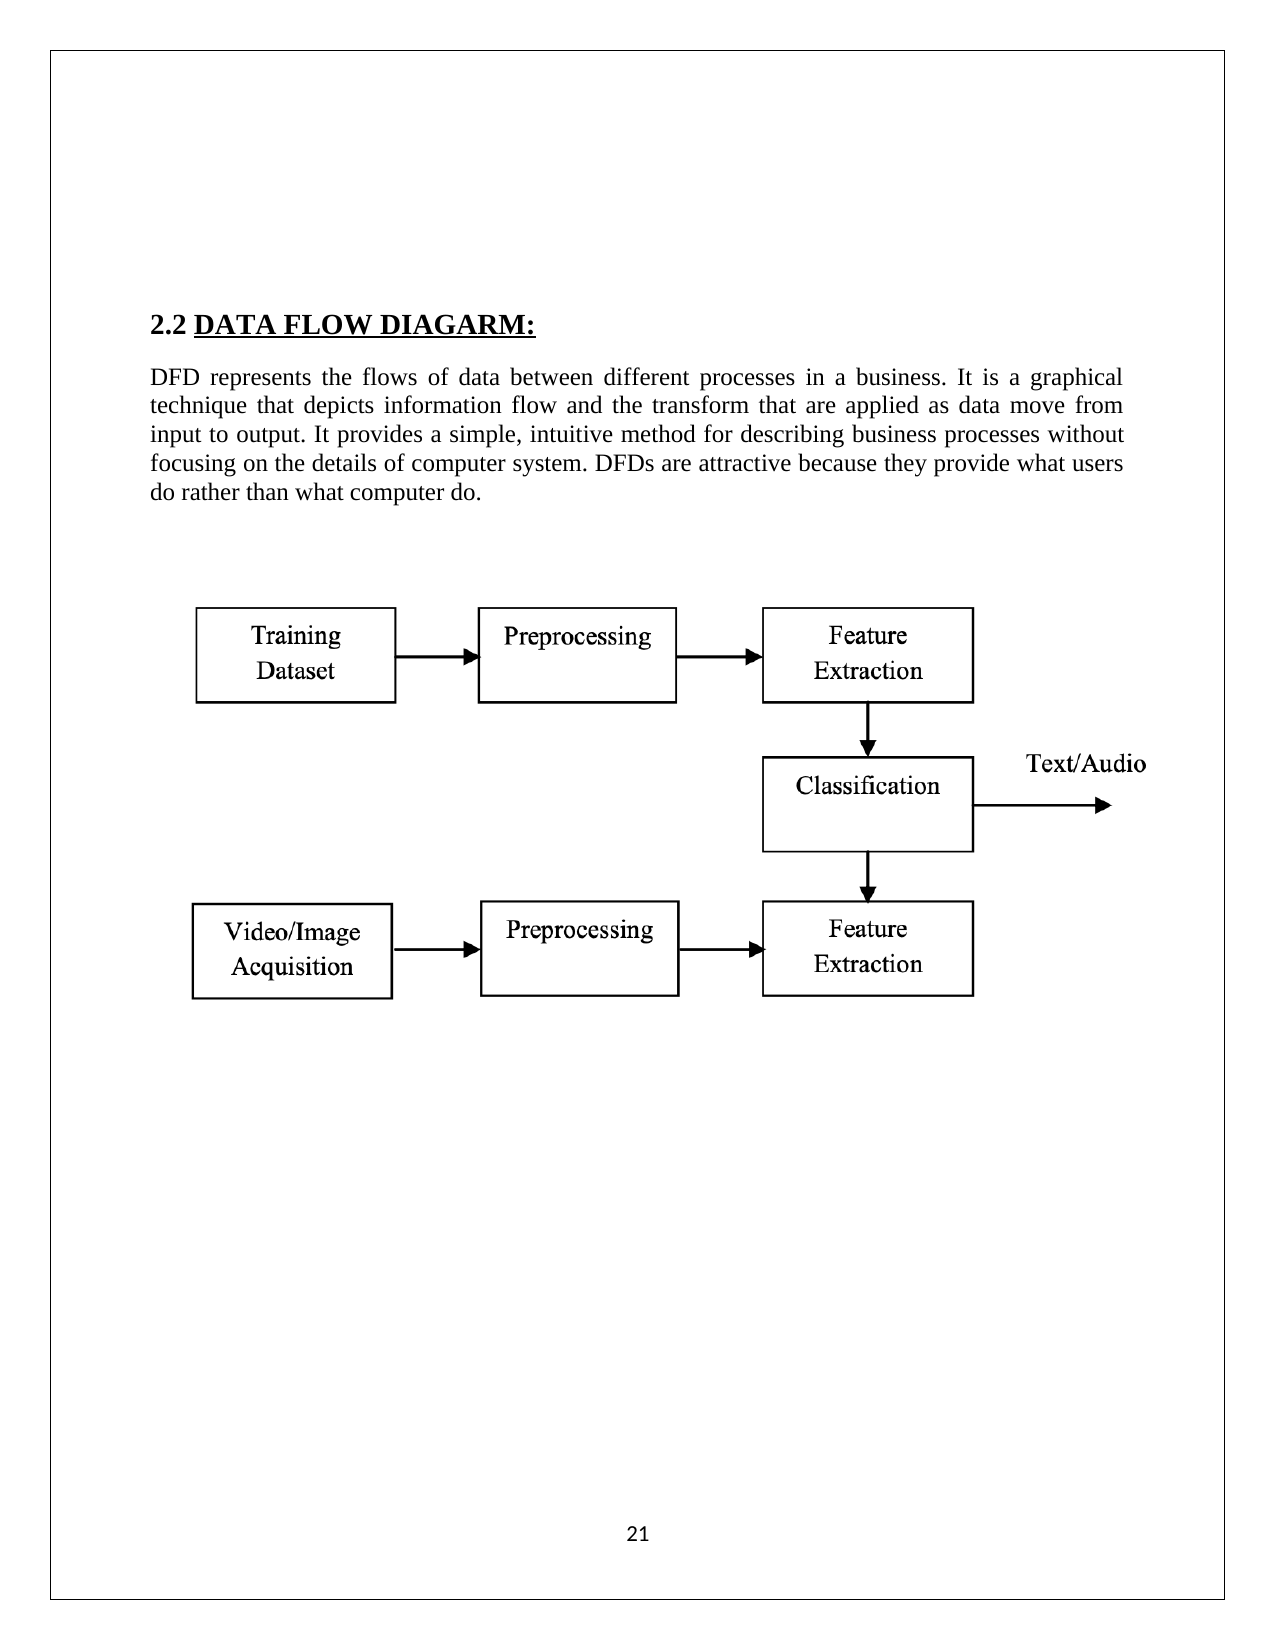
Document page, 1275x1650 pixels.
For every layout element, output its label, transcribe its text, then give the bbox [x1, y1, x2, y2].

text 2.2 DATA FLOW DIAGARM: [150, 307, 1125, 341]
picture [150, 575, 1174, 1027]
text DFD represents the flows of data between different processes in a business. It is a graphical technique that depicts information flow and the transform that are applied as data move from input to output. It provides a simple, intuitive method for describing business processes without focusing on the details of computer system. DFDs are attractive because they provide what users do rather than what computer do. [150, 362, 1125, 505]
